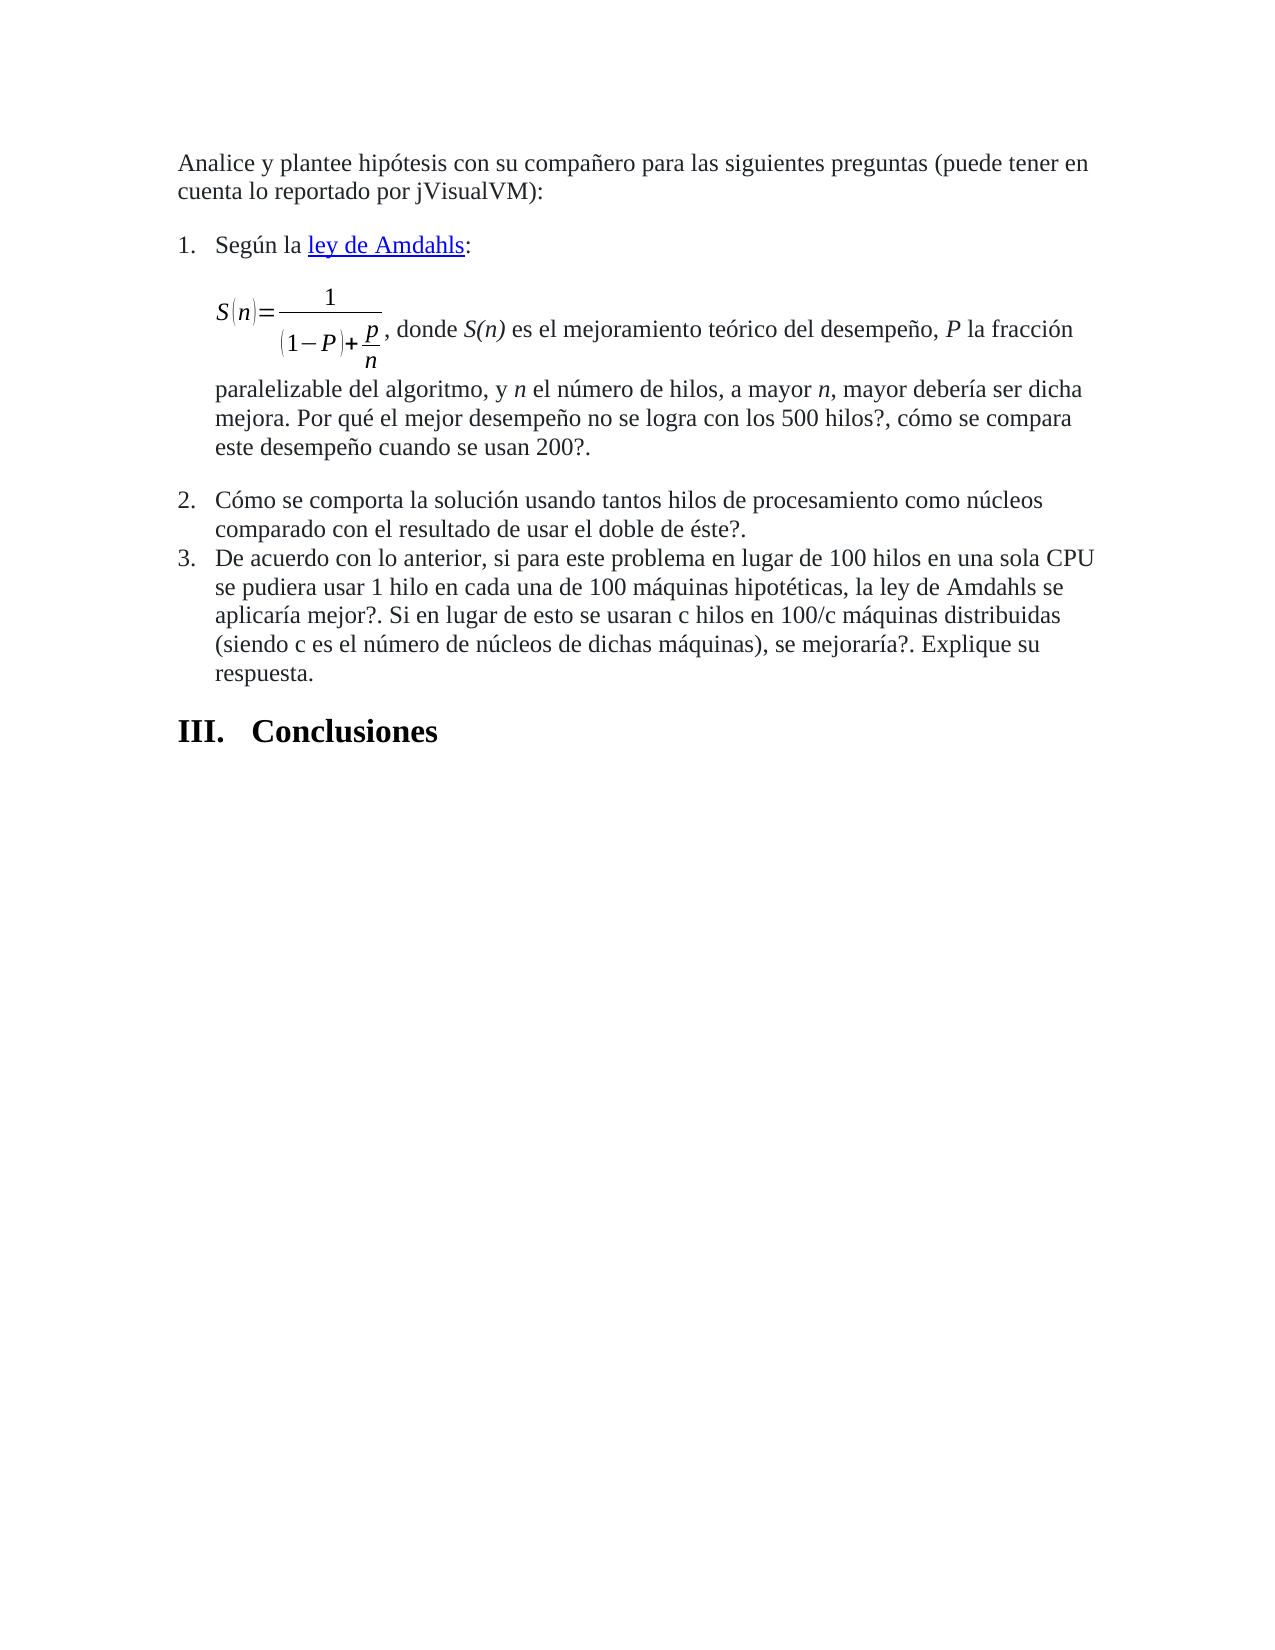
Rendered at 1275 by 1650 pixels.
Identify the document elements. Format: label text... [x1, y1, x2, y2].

text Analice y plantee hipótesis con su compañero para las siguientes preguntas (puede tener en cuenta lo reportado por jVisualVM): [177, 148, 1098, 205]
list Conclusiones [177, 712, 1098, 750]
list De acuerdo con lo anterior, si para este problema en lugar de 100 hilos en una sola CPU se pudiera usar 1 hilo en cada una de 100 máquinas hipotéticas, la ley de Amdahls se aplicaría mejor?. Si en lugar de esto se usaran c hilos en 100/c máquinas distribuidas (siendo c es el número de núcleos de dichas máquinas), se mejoraría?. Explique su respuesta. [177, 543, 1098, 687]
list Cómo se comporta la solución usando tantos hilos de procesamiento como núcleos comparado con el resultado de usar el doble de éste?. [177, 485, 1098, 543]
list Según la ley de Amdahls: [177, 230, 1098, 259]
text , donde S(n) es el mejoramiento teórico del desempeño, P la fracción paralelizable del algoritmo, y n el número de hilos, a mayor n, mayor debería ser dicha mejora. Por qué el mejor desempeño no se logra con los 500 hilos?, cómo se compara este desempeño cuando se usan 200?. [215, 284, 1098, 460]
